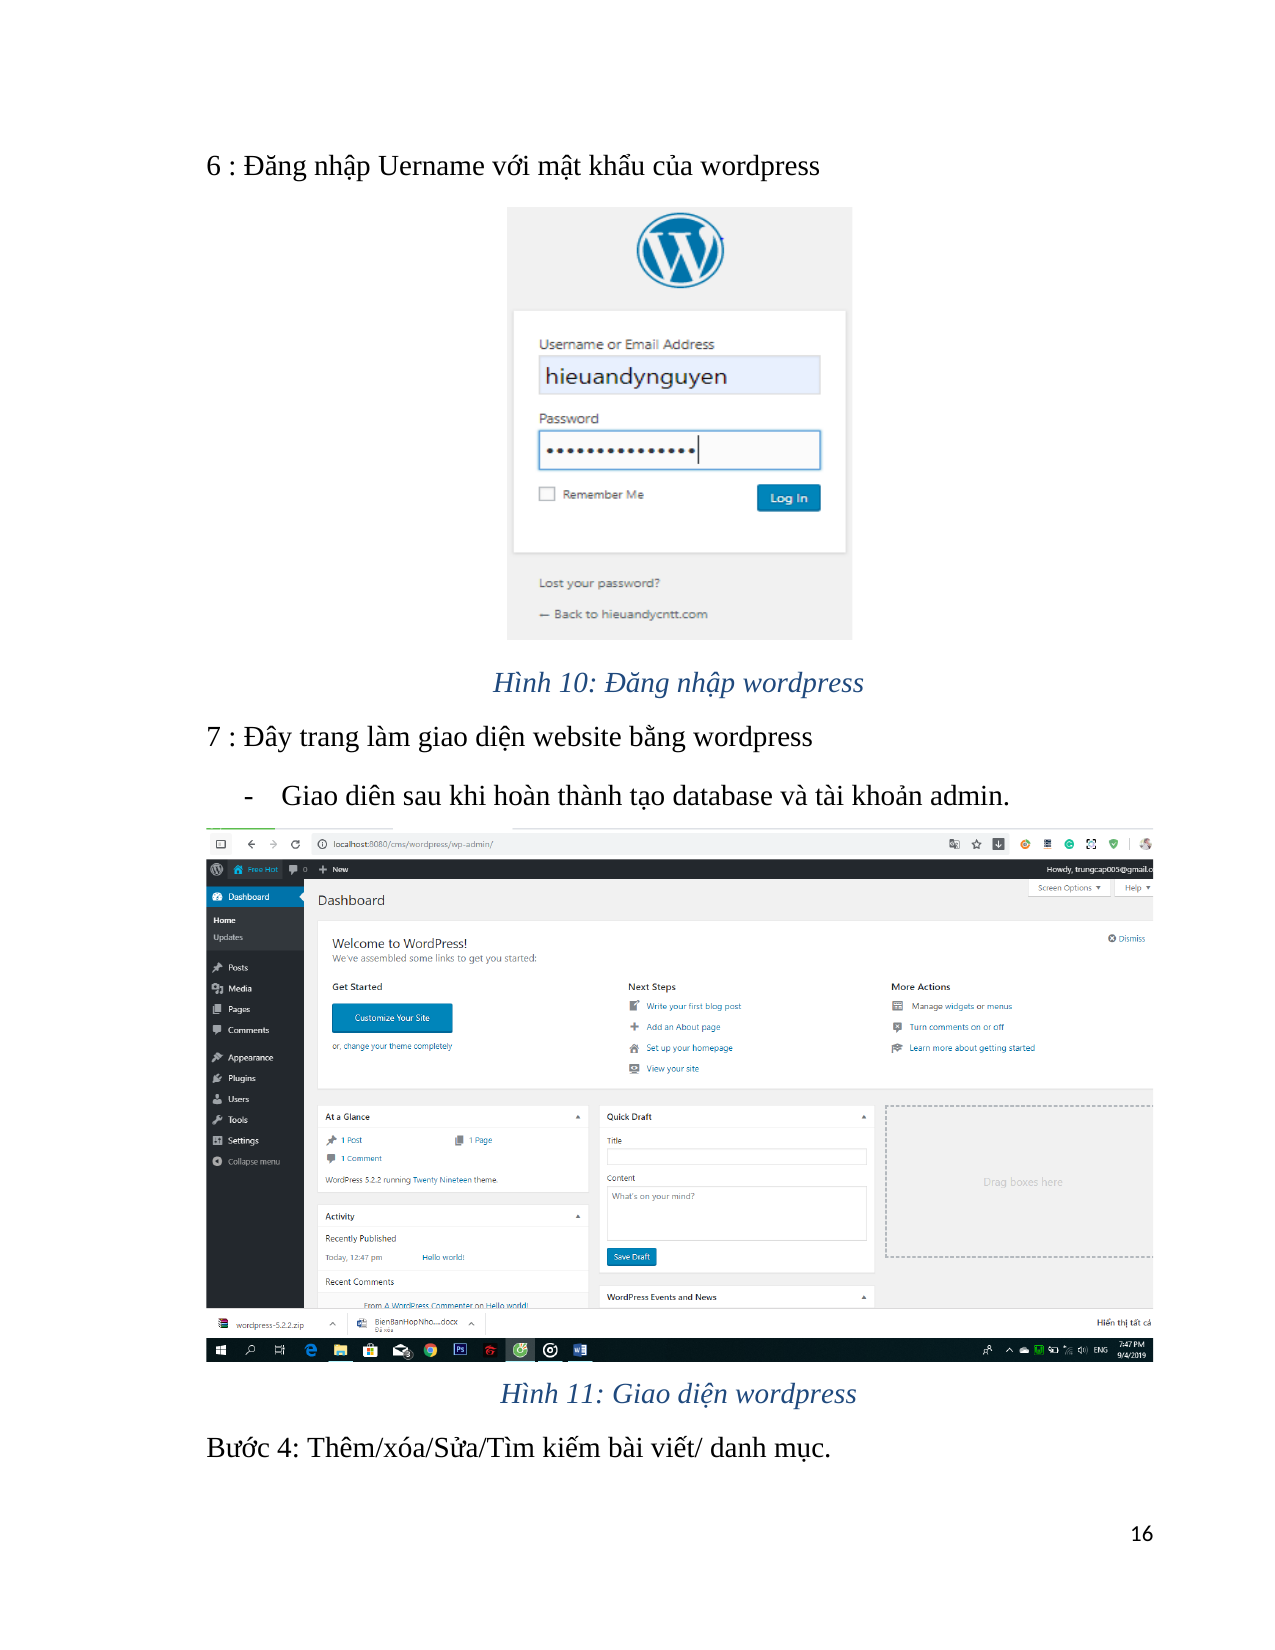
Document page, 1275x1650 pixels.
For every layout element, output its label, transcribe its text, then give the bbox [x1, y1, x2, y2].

list Giao diên sau khi hoàn thành tạo database và tài khoản admin. [244, 778, 1153, 812]
picture [213, 893, 222, 900]
text 6 : Đăng nhập Uername với mật khẩu của wordpress [206, 148, 1153, 181]
text 7 : Đây trang làm giao diện website bằng wordpress [206, 719, 1153, 753]
text Bước 4: Thêm/xóa/Sửa/Tìm kiếm bài viết/ danh mục. [206, 1430, 1153, 1464]
picture [206, 828, 1154, 1362]
picture [507, 207, 853, 640]
text Hình 10: Đăng nhập wordpress [206, 665, 1153, 698]
text Hình 11: Giao diện wordpress [206, 1376, 1153, 1409]
